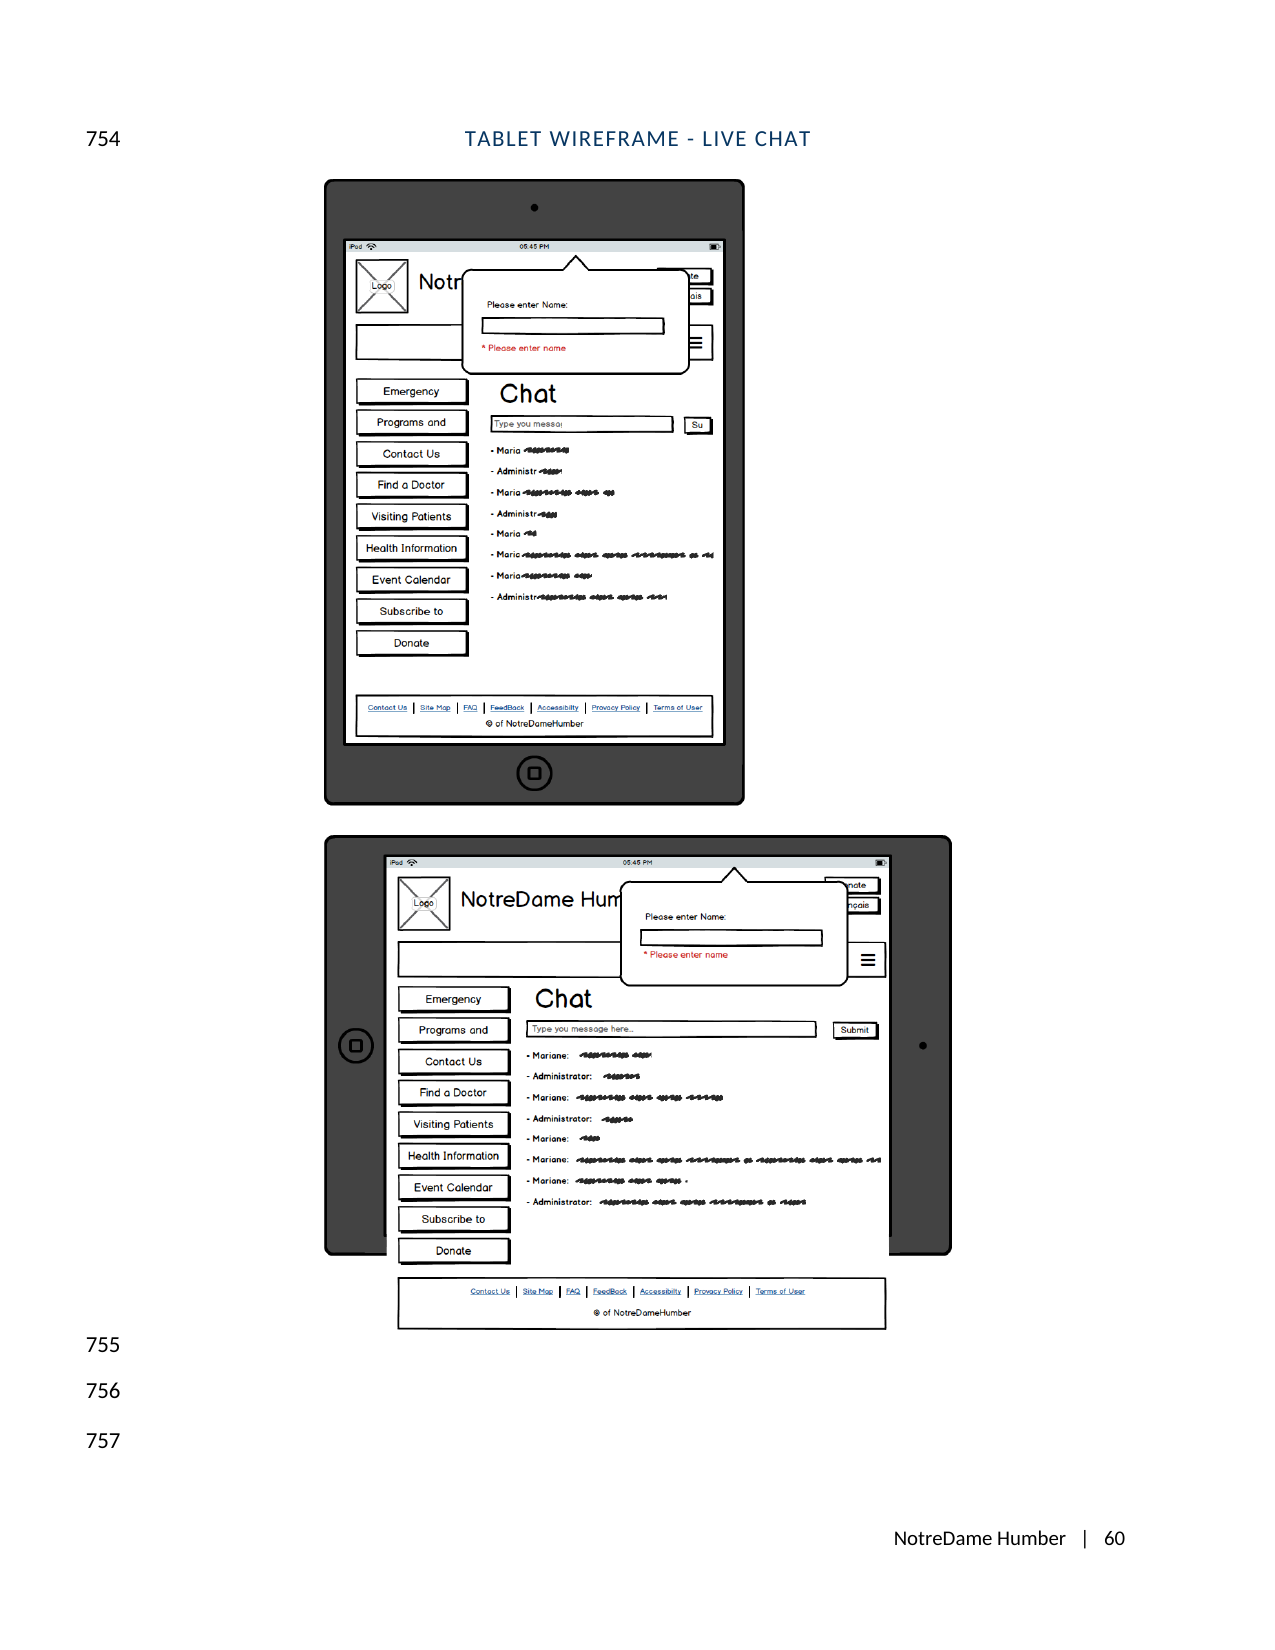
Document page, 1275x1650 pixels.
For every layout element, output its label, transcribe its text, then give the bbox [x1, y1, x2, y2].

picture [322, 177, 953, 1352]
subtitle Tablet Wireframe - Live Chat [150, 124, 1125, 153]
